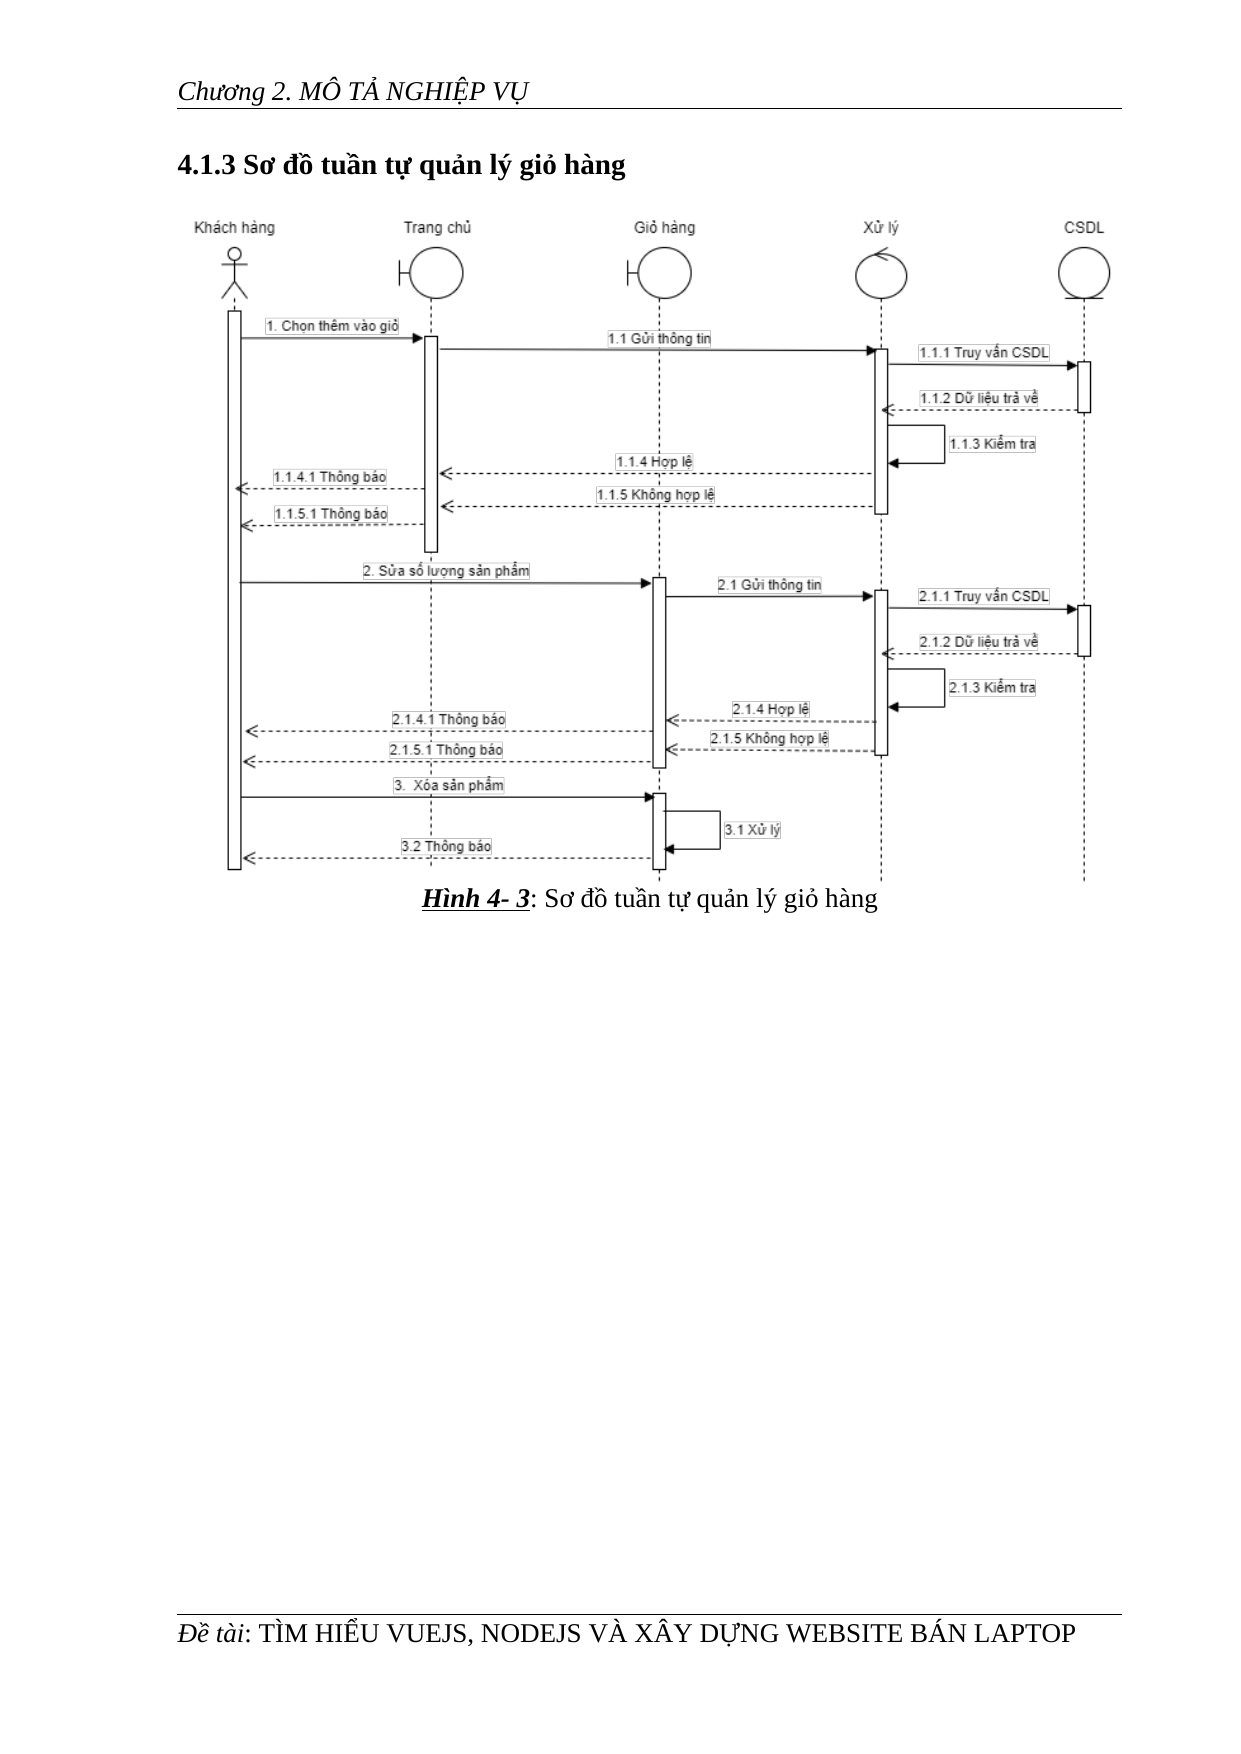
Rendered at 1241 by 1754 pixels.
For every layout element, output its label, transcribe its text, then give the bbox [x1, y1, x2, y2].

text Hình 4- 3: Sơ đồ tuần tự quản lý giỏ hàng [177, 883, 1122, 914]
picture [177, 210, 1123, 883]
subtitle 4.1.3 Sơ đồ tuần tự quản lý giỏ hàng [177, 147, 1122, 181]
